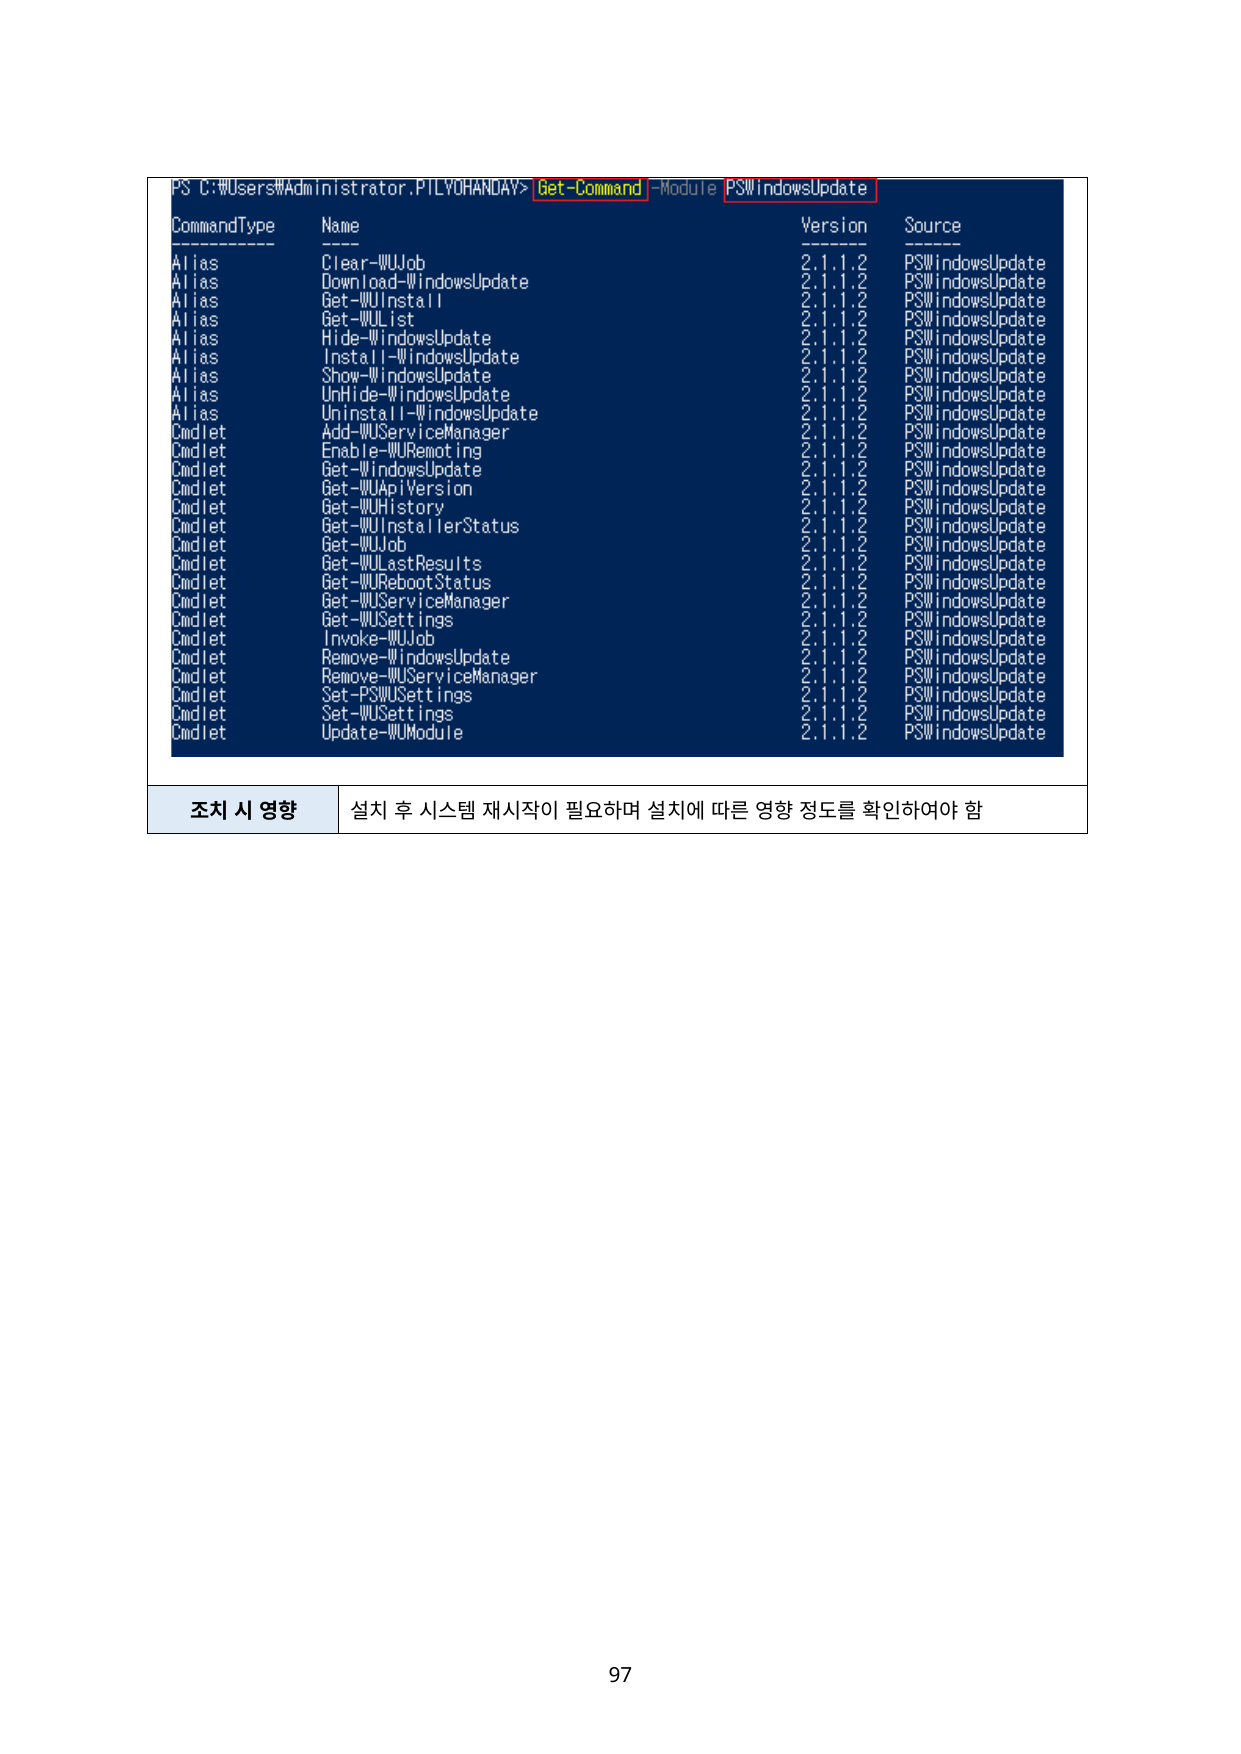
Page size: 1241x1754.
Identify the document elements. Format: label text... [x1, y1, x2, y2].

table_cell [148, 178, 1087, 785]
table_cell 조치 시 영향 [148, 786, 338, 833]
picture [171, 178, 1064, 757]
table_cell 설치 후 시스템 재시작이 필요하며 설치에 따른 영향 정도를 확인하여야 함 [339, 786, 1087, 833]
